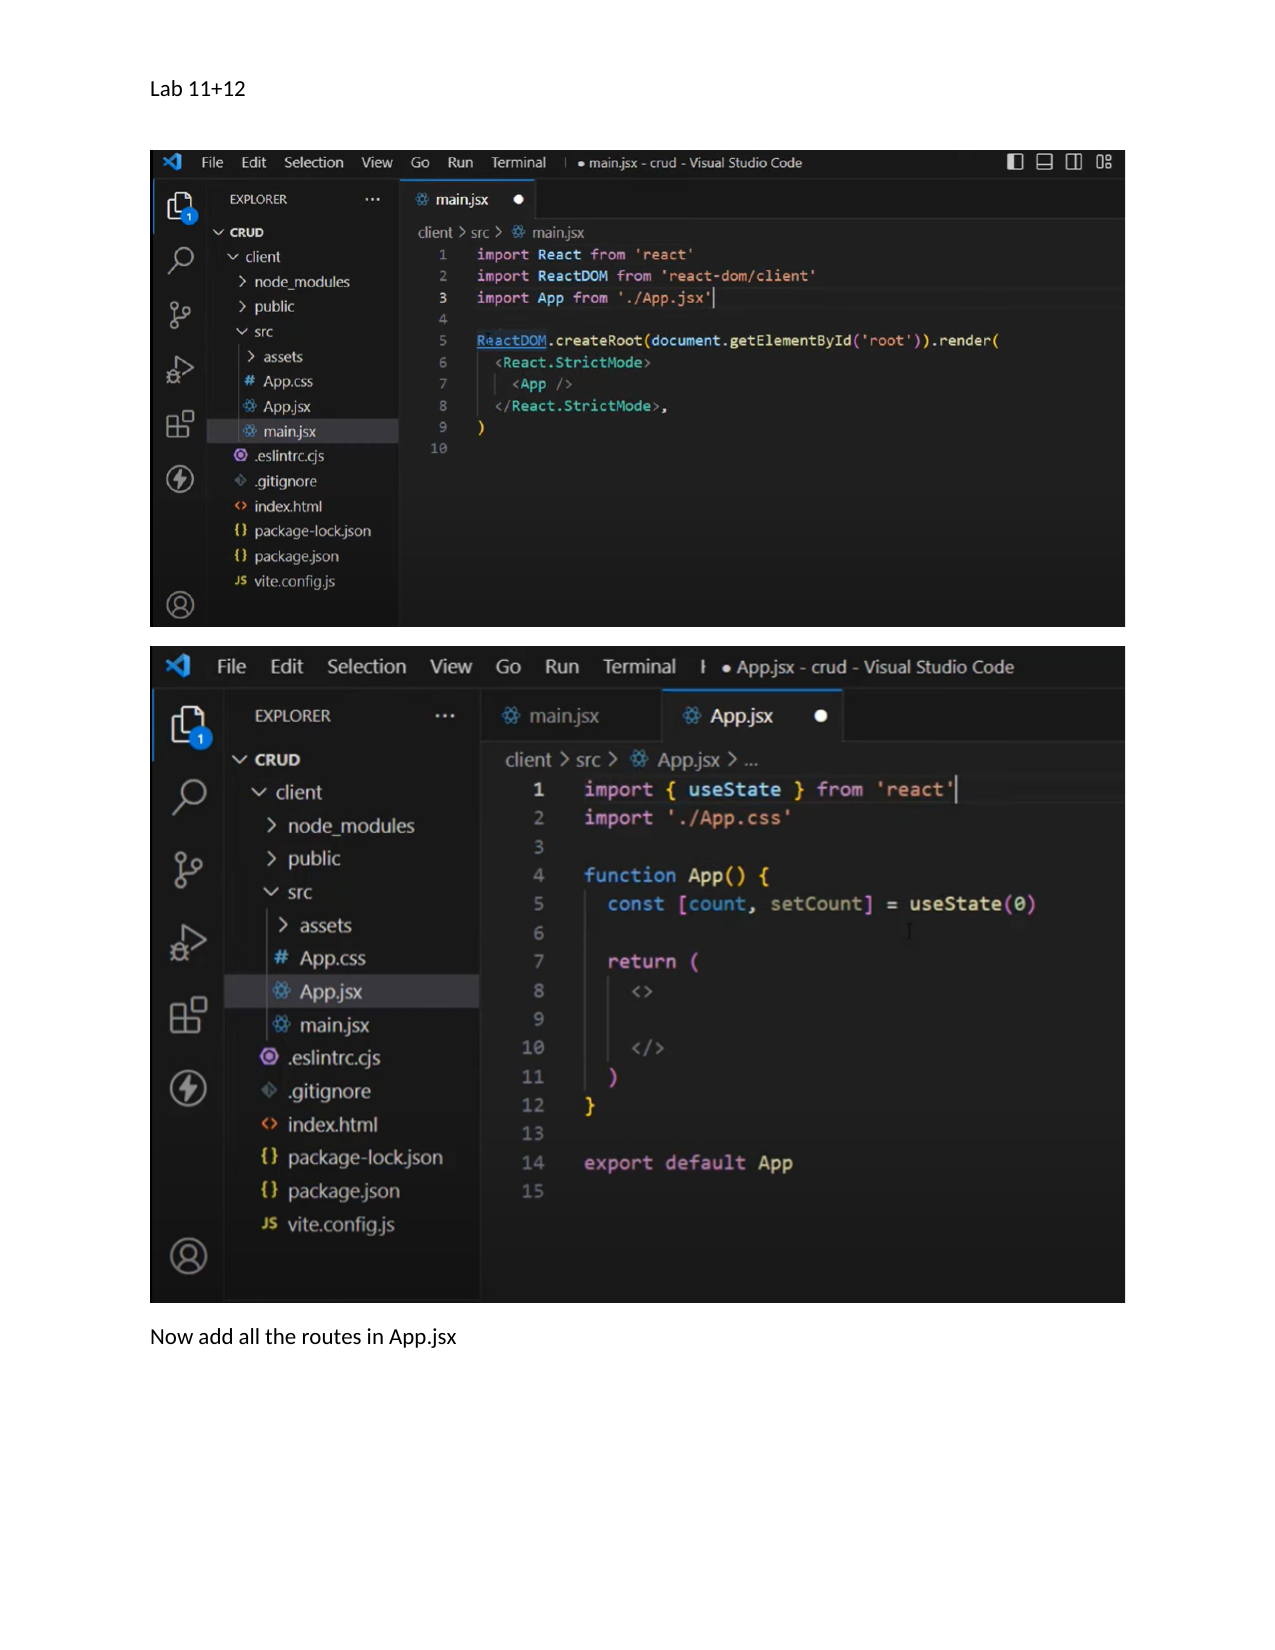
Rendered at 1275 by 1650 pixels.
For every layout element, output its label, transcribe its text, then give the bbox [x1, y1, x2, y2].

picture [150, 150, 1125, 627]
text Now add all the routes in App.jsx [150, 1322, 1125, 1350]
picture [150, 646, 1125, 1303]
